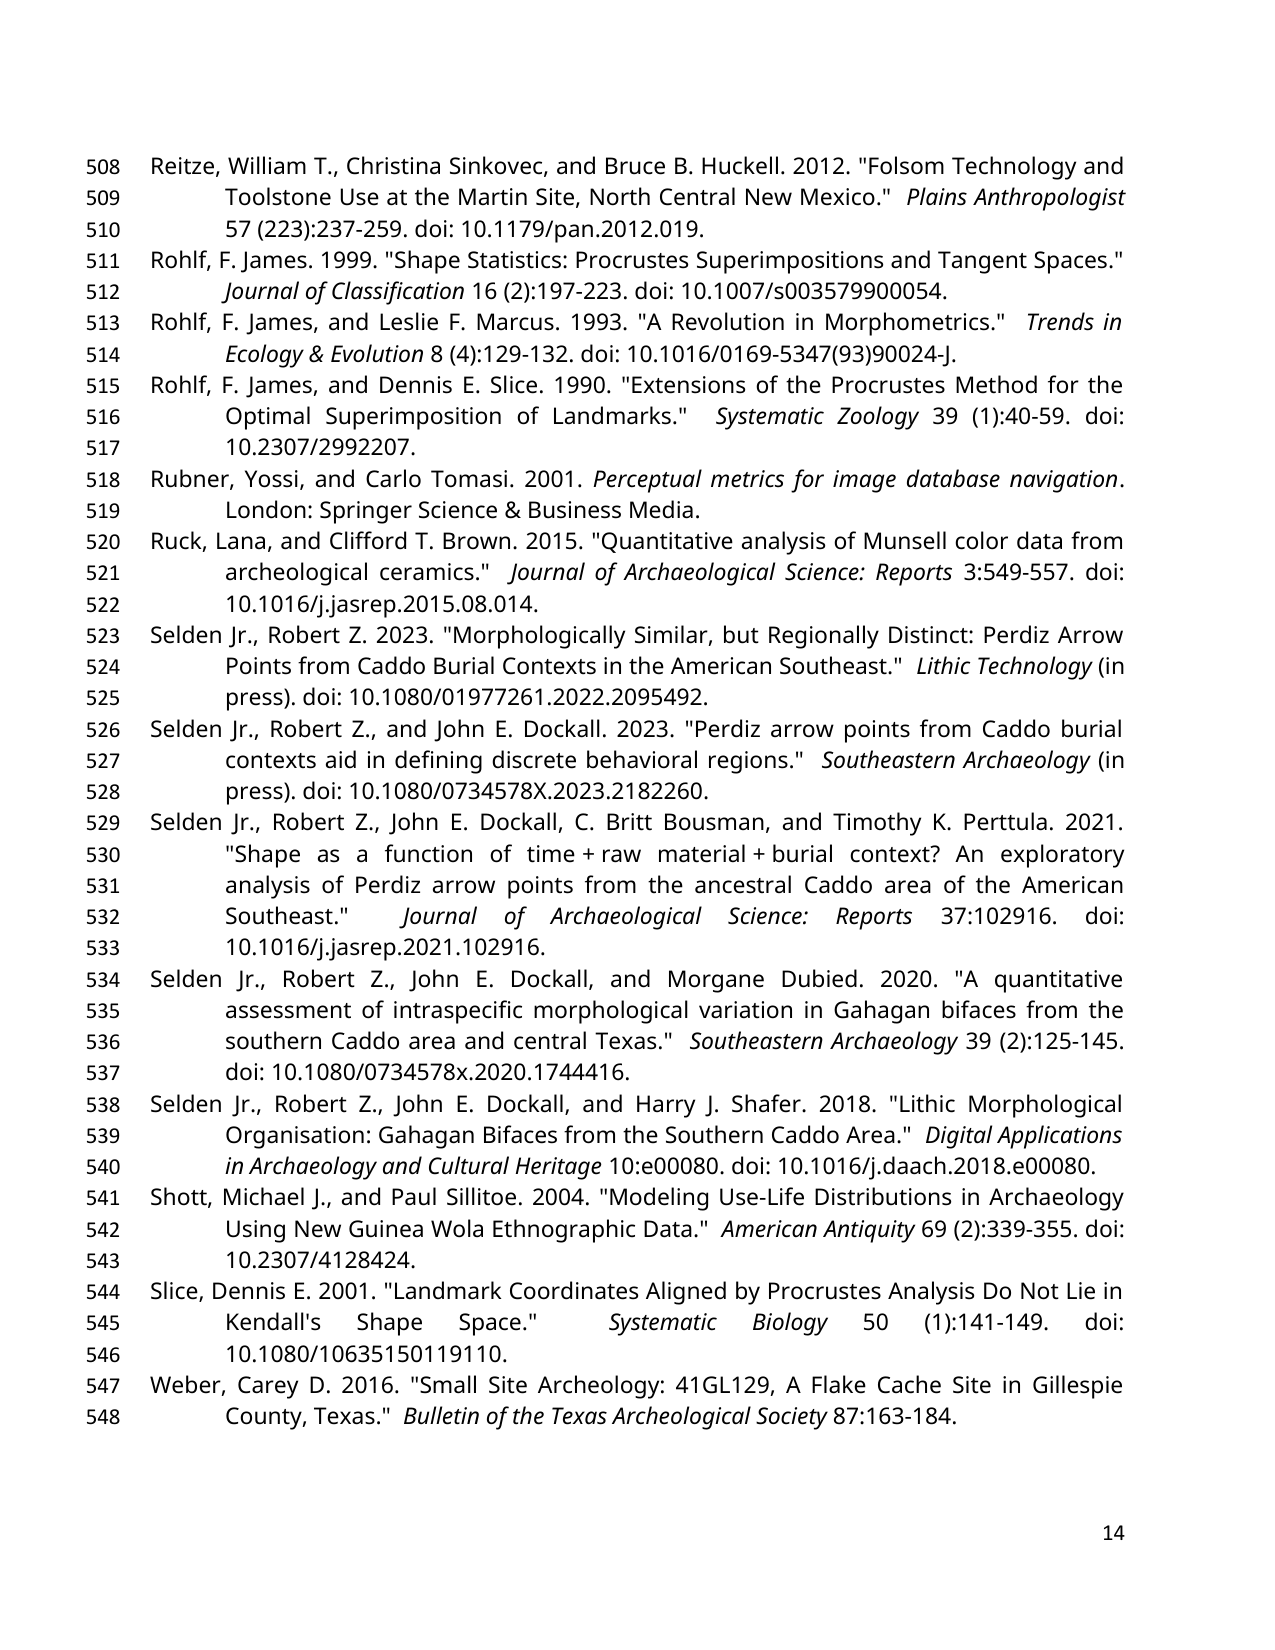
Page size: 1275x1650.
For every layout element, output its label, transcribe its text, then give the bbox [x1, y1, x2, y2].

text Rohlf, F. James. 1999. "Shape Statistics: Procrustes Superimpositions and Tangent Spaces." Journal of Classification 16 (2):197-223. doi: 10.1007/s003579900054. [150, 244, 1125, 306]
text Selden Jr., Robert Z., John E. Dockall, and Morgane Dubied. 2020. "A quantitative assessment of intraspecific morphological variation in Gahagan bifaces from the southern Caddo area and central Texas." Southeastern Archaeology 39 (2):125-145. doi: 10.1080/0734578x.2020.1744416. [150, 962, 1125, 1087]
text Selden Jr., Robert Z., and John E. Dockall. 2023. "Perdiz arrow points from Caddo burial contexts aid in defining discrete behavioral regions." Southeastern Archaeology (in press). doi: 10.1080/0734578X.2023.2182260. [150, 712, 1125, 806]
text Selden Jr., Robert Z., John E. Dockall, and Harry J. Shafer. 2018. "Lithic Morphological Organisation: Gahagan Bifaces from the Southern Caddo Area." Digital Applications in Archaeology and Cultural Heritage 10:e00080. doi: 10.1016/j.daach.2018.e00080. [150, 1087, 1125, 1181]
text Reitze, William T., Christina Sinkovec, and Bruce B. Huckell. 2012. "Folsom Technology and Toolstone Use at the Martin Site, North Central New Mexico." Plains Anthropologist 57 (223):237-259. doi: 10.1179/pan.2012.019. [150, 150, 1125, 244]
text Selden Jr., Robert Z., John E. Dockall, C. Britt Bousman, and Timothy K. Perttula. 2021. "Shape as a function of time + raw material + burial context? An exploratory analysis of Perdiz arrow points from the ancestral Caddo area of the American Southeast." Journal of Archaeological Science: Reports 37:102916. doi: 10.1016/j.jasrep.2021.102916. [150, 806, 1125, 962]
text Rohlf, F. James, and Dennis E. Slice. 1990. "Extensions of the Procrustes Method for the Optimal Superimposition of Landmarks." Systematic Zoology 39 (1):40-59. doi: 10.2307/2992207. [150, 369, 1125, 462]
text Rohlf, F. James, and Leslie F. Marcus. 1993. "A Revolution in Morphometrics." Trends in Ecology & Evolution 8 (4):129-132. doi: 10.1016/0169-5347(93)90024-J. [150, 306, 1125, 369]
text Rubner, Yossi, and Carlo Tomasi. 2001. Perceptual metrics for image database navigation. London: Springer Science & Business Media. [150, 462, 1125, 525]
text Shott, Michael J., and Paul Sillitoe. 2004. "Modeling Use-Life Distributions in Archaeology Using New Guinea Wola Ethnographic Data." American Antiquity 69 (2):339-355. doi: 10.2307/4128424. [150, 1181, 1125, 1275]
text Ruck, Lana, and Clifford T. Brown. 2015. "Quantitative analysis of Munsell color data from archeological ceramics." Journal of Archaeological Science: Reports 3:549-557. doi: 10.1016/j.jasrep.2015.08.014. [150, 525, 1125, 619]
text Weber, Carey D. 2016. "Small Site Archeology: 41GL129, A Flake Cache Site in Gillespie County, Texas." Bulletin of the Texas Archeological Society 87:163-184. [150, 1369, 1125, 1431]
text Slice, Dennis E. 2001. "Landmark Coordinates Aligned by Procrustes Analysis Do Not Lie in Kendall's Shape Space." Systematic Biology 50 (1):141-149. doi: 10.1080/10635150119110. [150, 1275, 1125, 1369]
text Selden Jr., Robert Z. 2023. "Morphologically Similar, but Regionally Distinct: Perdiz Arrow Points from Caddo Burial Contexts in the American Southeast." Lithic Technology (in press). doi: 10.1080/01977261.2022.2095492. [150, 619, 1125, 712]
